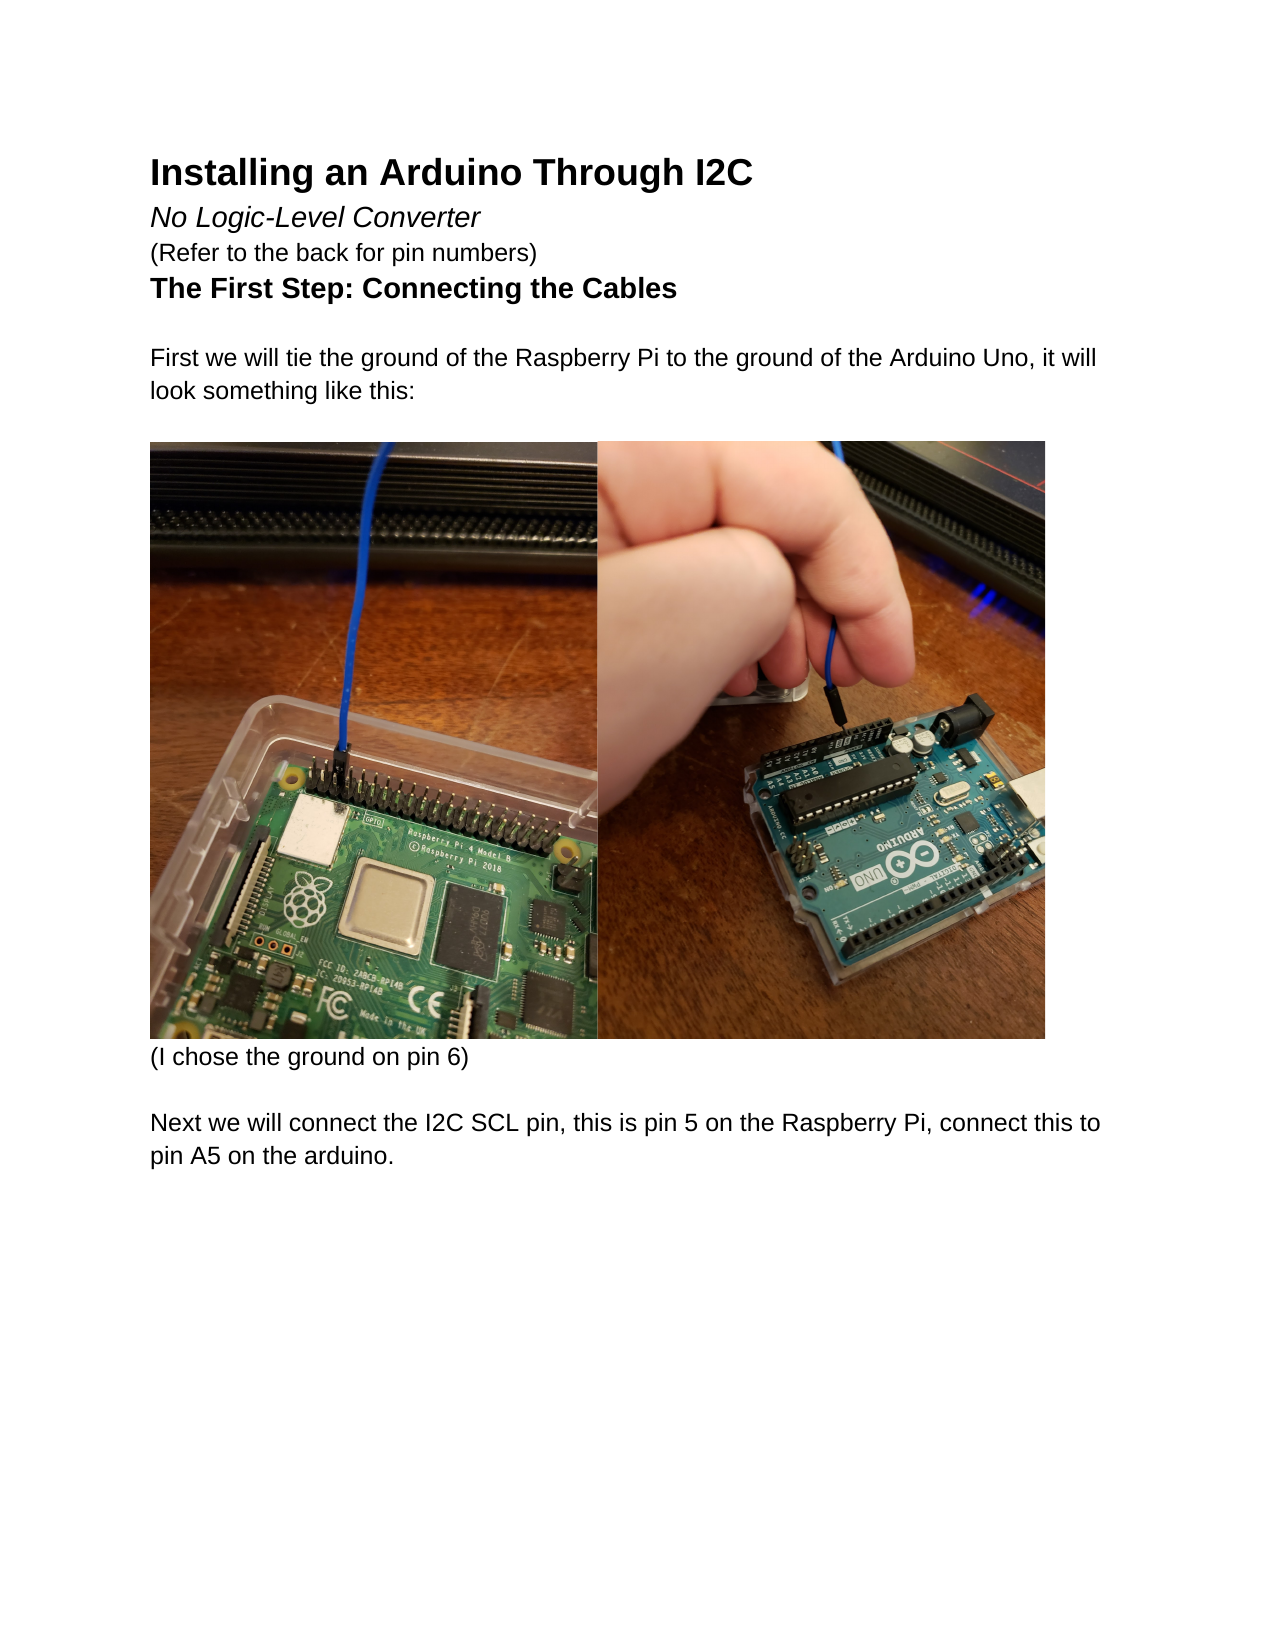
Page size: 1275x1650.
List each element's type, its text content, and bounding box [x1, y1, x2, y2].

text The First Step: Connecting the Cables [150, 271, 1125, 305]
text (I chose the ground on pin 6) [150, 1042, 1125, 1071]
text First we will tie the ground of the Raspberry Pi to the ground of the Arduino Uno, it will look something like this: [150, 343, 1125, 404]
text No Logic-Level Converter [150, 199, 1125, 233]
text Installing an Arduino Through I2C [150, 150, 1125, 193]
text (Refer to the back for pin numbers) [150, 238, 1125, 267]
text Next we will connect the I2C SCL pin, this is pin 5 on the Raspberry Pi, connect this to pin A5 on the arduino. [150, 1108, 1125, 1170]
picture [150, 441, 1046, 1039]
